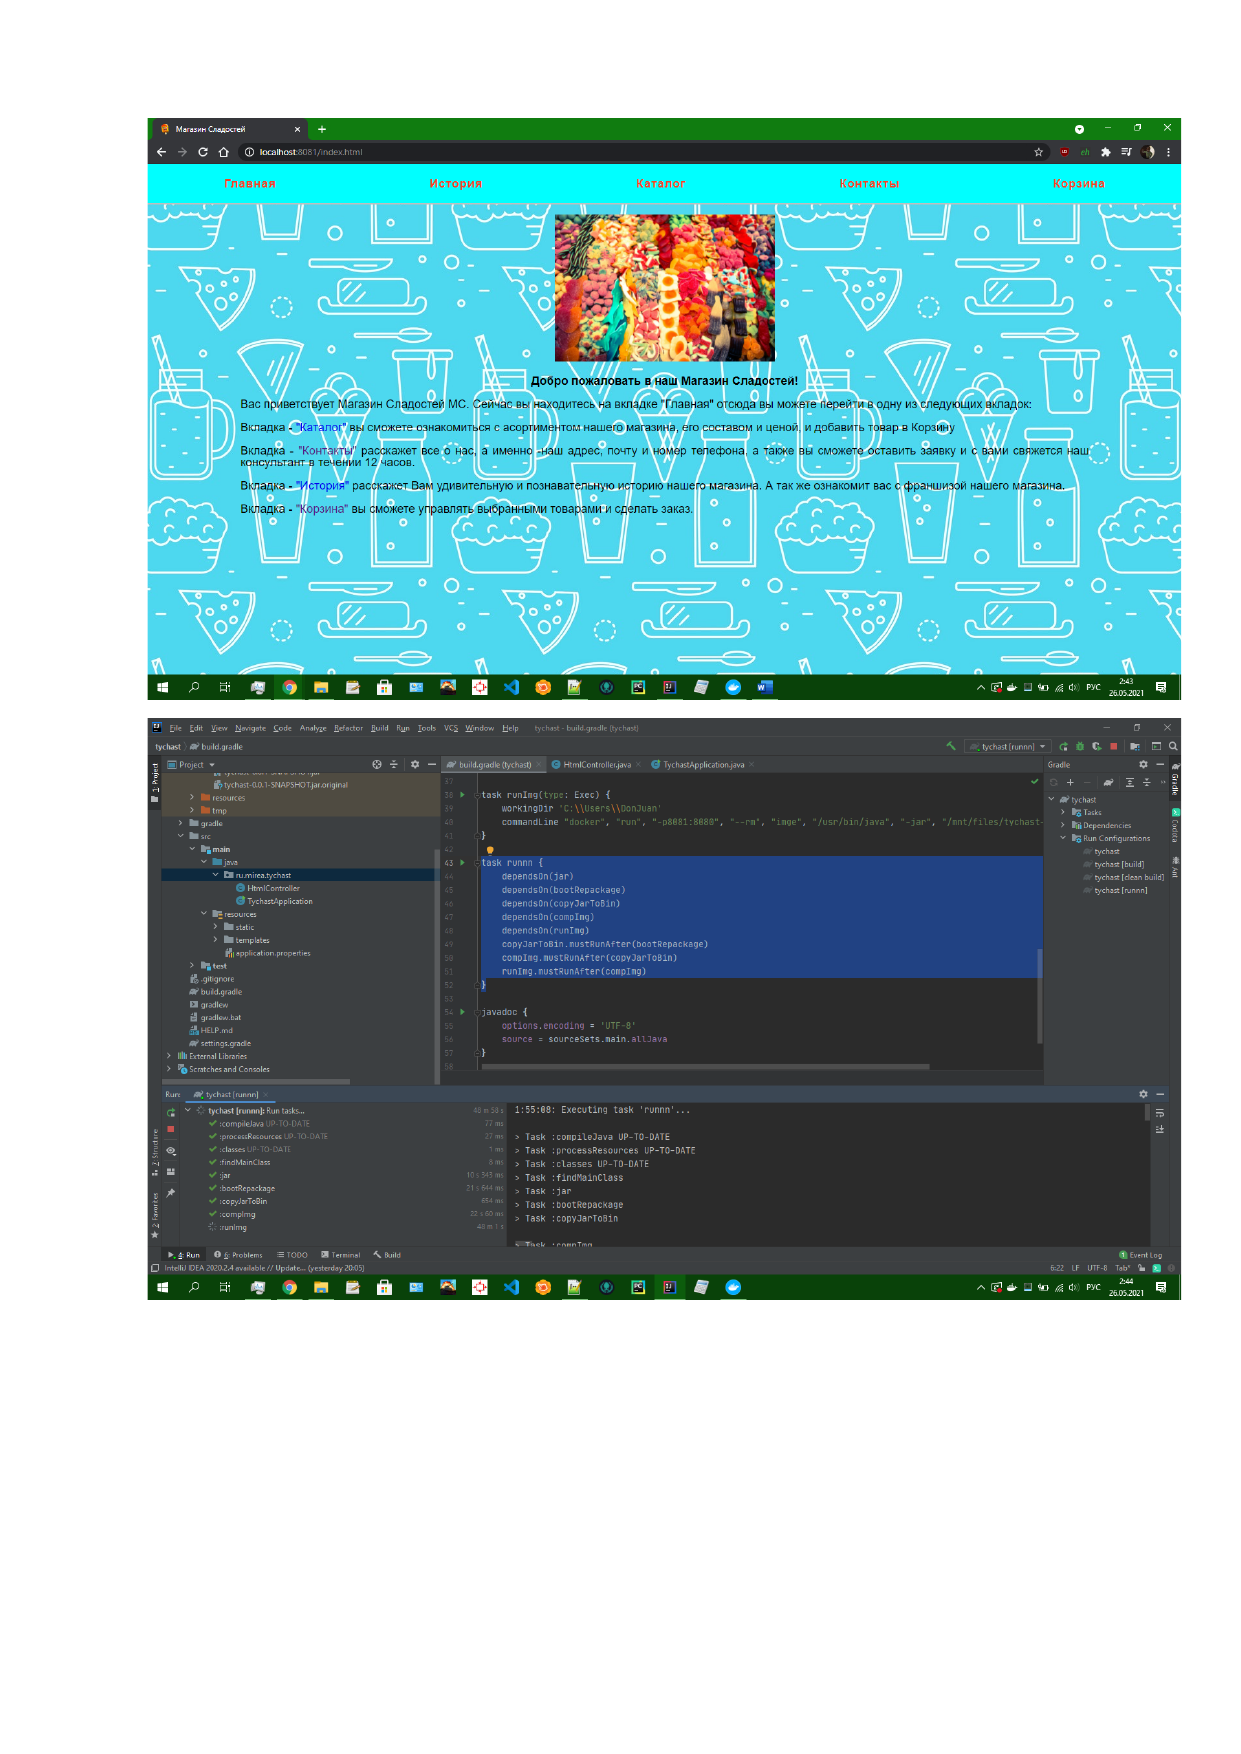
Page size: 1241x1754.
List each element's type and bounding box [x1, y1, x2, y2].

picture [147, 118, 1182, 700]
picture [147, 718, 1182, 1300]
